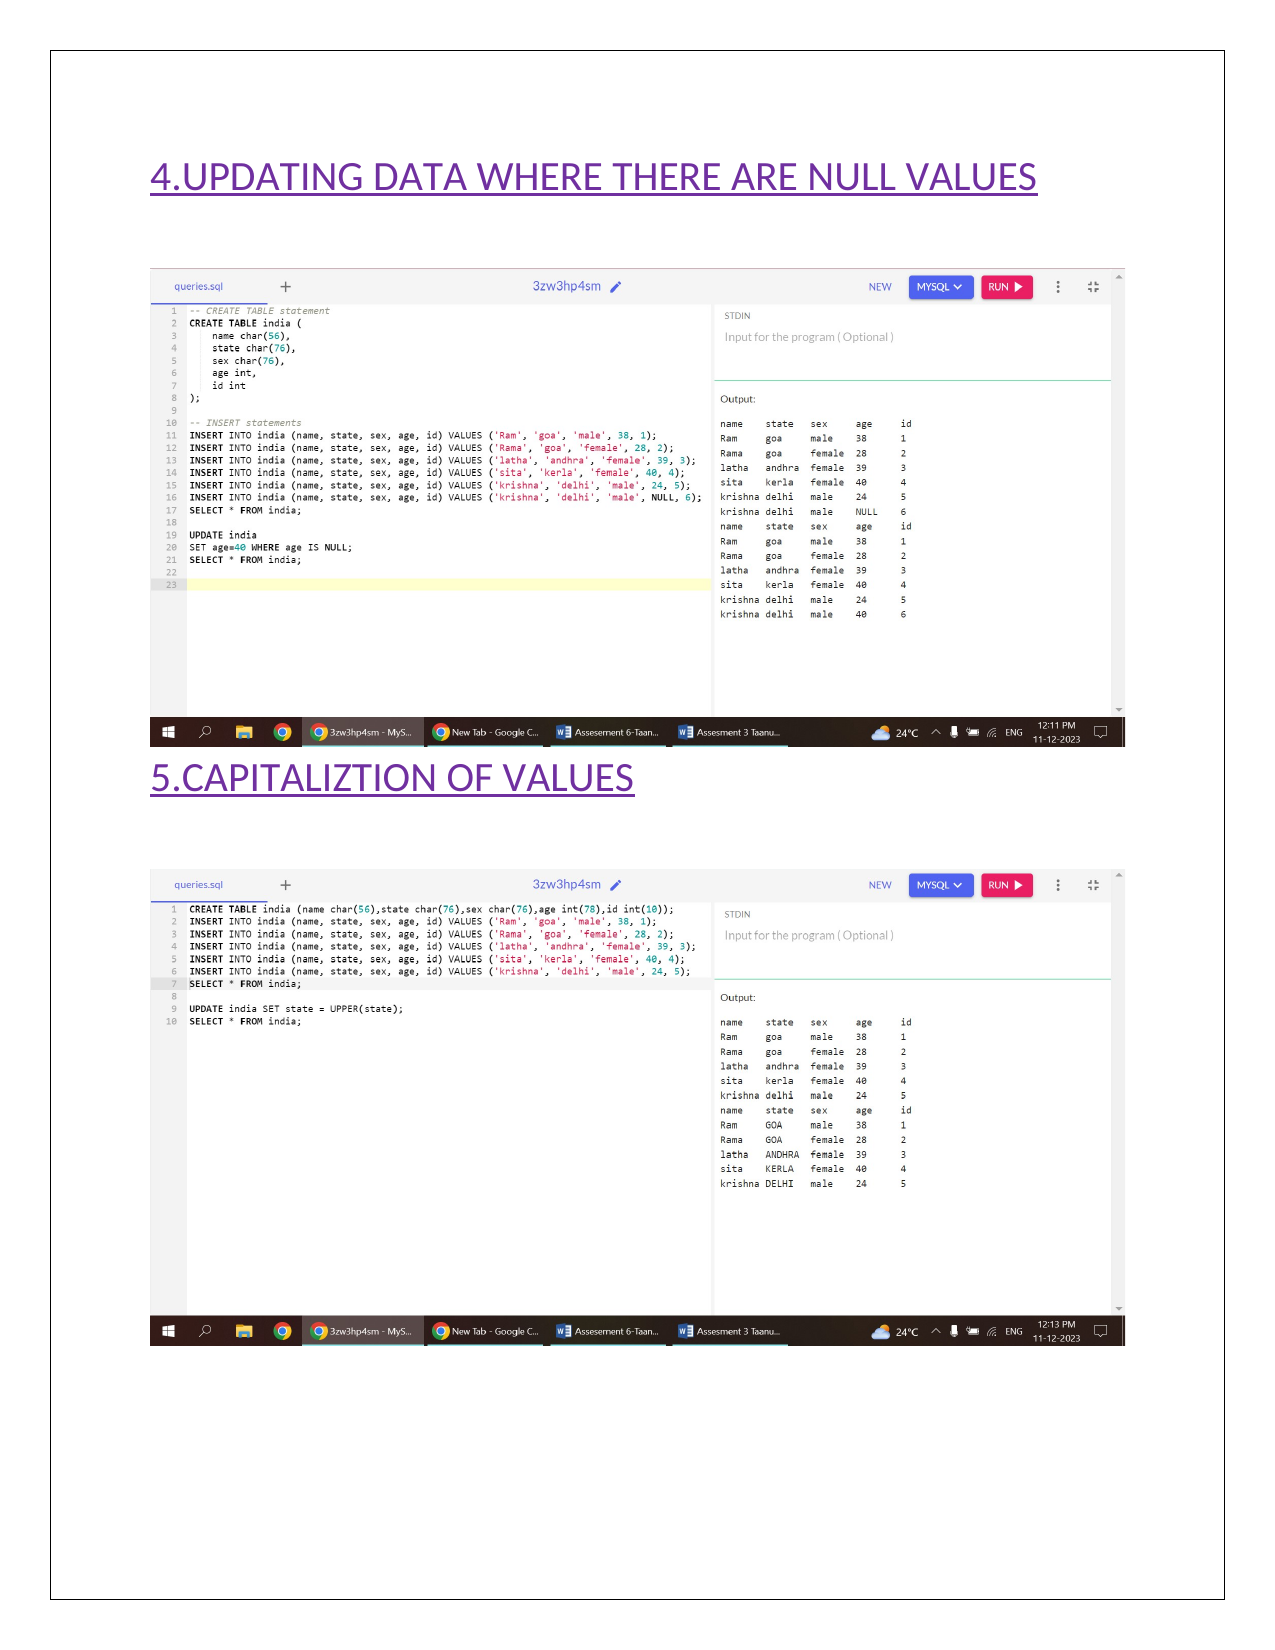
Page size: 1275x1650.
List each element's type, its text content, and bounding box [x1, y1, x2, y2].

text 4.UPDATING DATA WHERE THERE ARE NULL VALUES [150, 150, 1125, 201]
text 5.CAPITALIZTION OF VALUES [150, 747, 1125, 802]
picture [150, 268, 1125, 747]
picture [150, 869, 1125, 1346]
